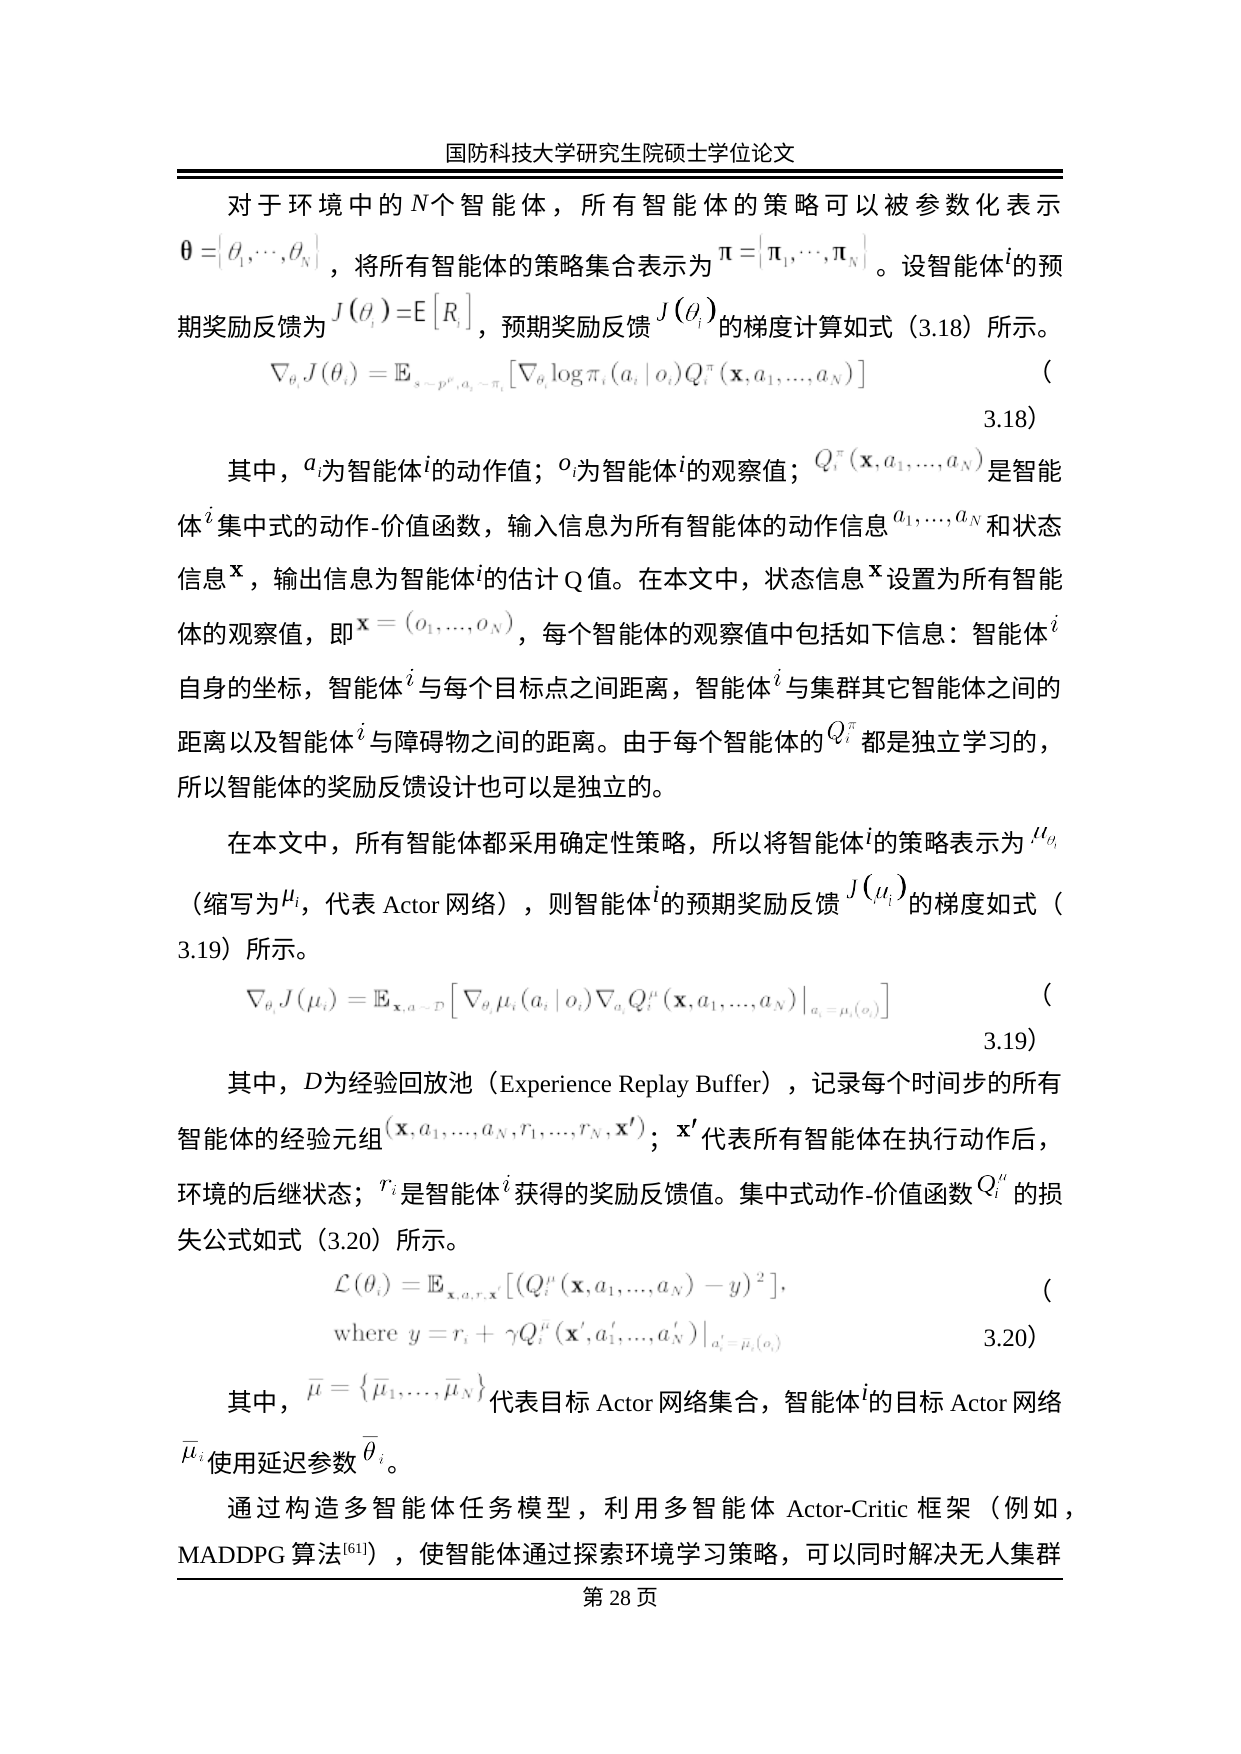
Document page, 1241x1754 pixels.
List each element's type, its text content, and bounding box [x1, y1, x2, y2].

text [177, 1489, 1063, 1571]
table_header [177, 1266, 959, 1367]
table_header [177, 353, 959, 441]
text 其中，代表目标Actor网络集合，智能体的目标Actor网络使用延迟参数。 [177, 1367, 1063, 1480]
text 其中，为智能体的动作值；为智能体的观察值；是智能体集中式的动作-价值函数，输入信息为所有智能体的动作信息和状态信息，输出信息为智能体的估计Q值。在本文中，状态信息设置为所有智能体的观察值，即，每个智能体的观察值中包括如下信息：智能体自身的坐标，智能体与每个目标点之间距离，智能体与集群其它智能体之间的距离以及智能体与障碍物之间的距离。由于每个智能体的都是独立学习的，所以智能体的奖励反馈设计也可以是独立的。 [177, 441, 1063, 804]
table_header [177, 975, 959, 1064]
